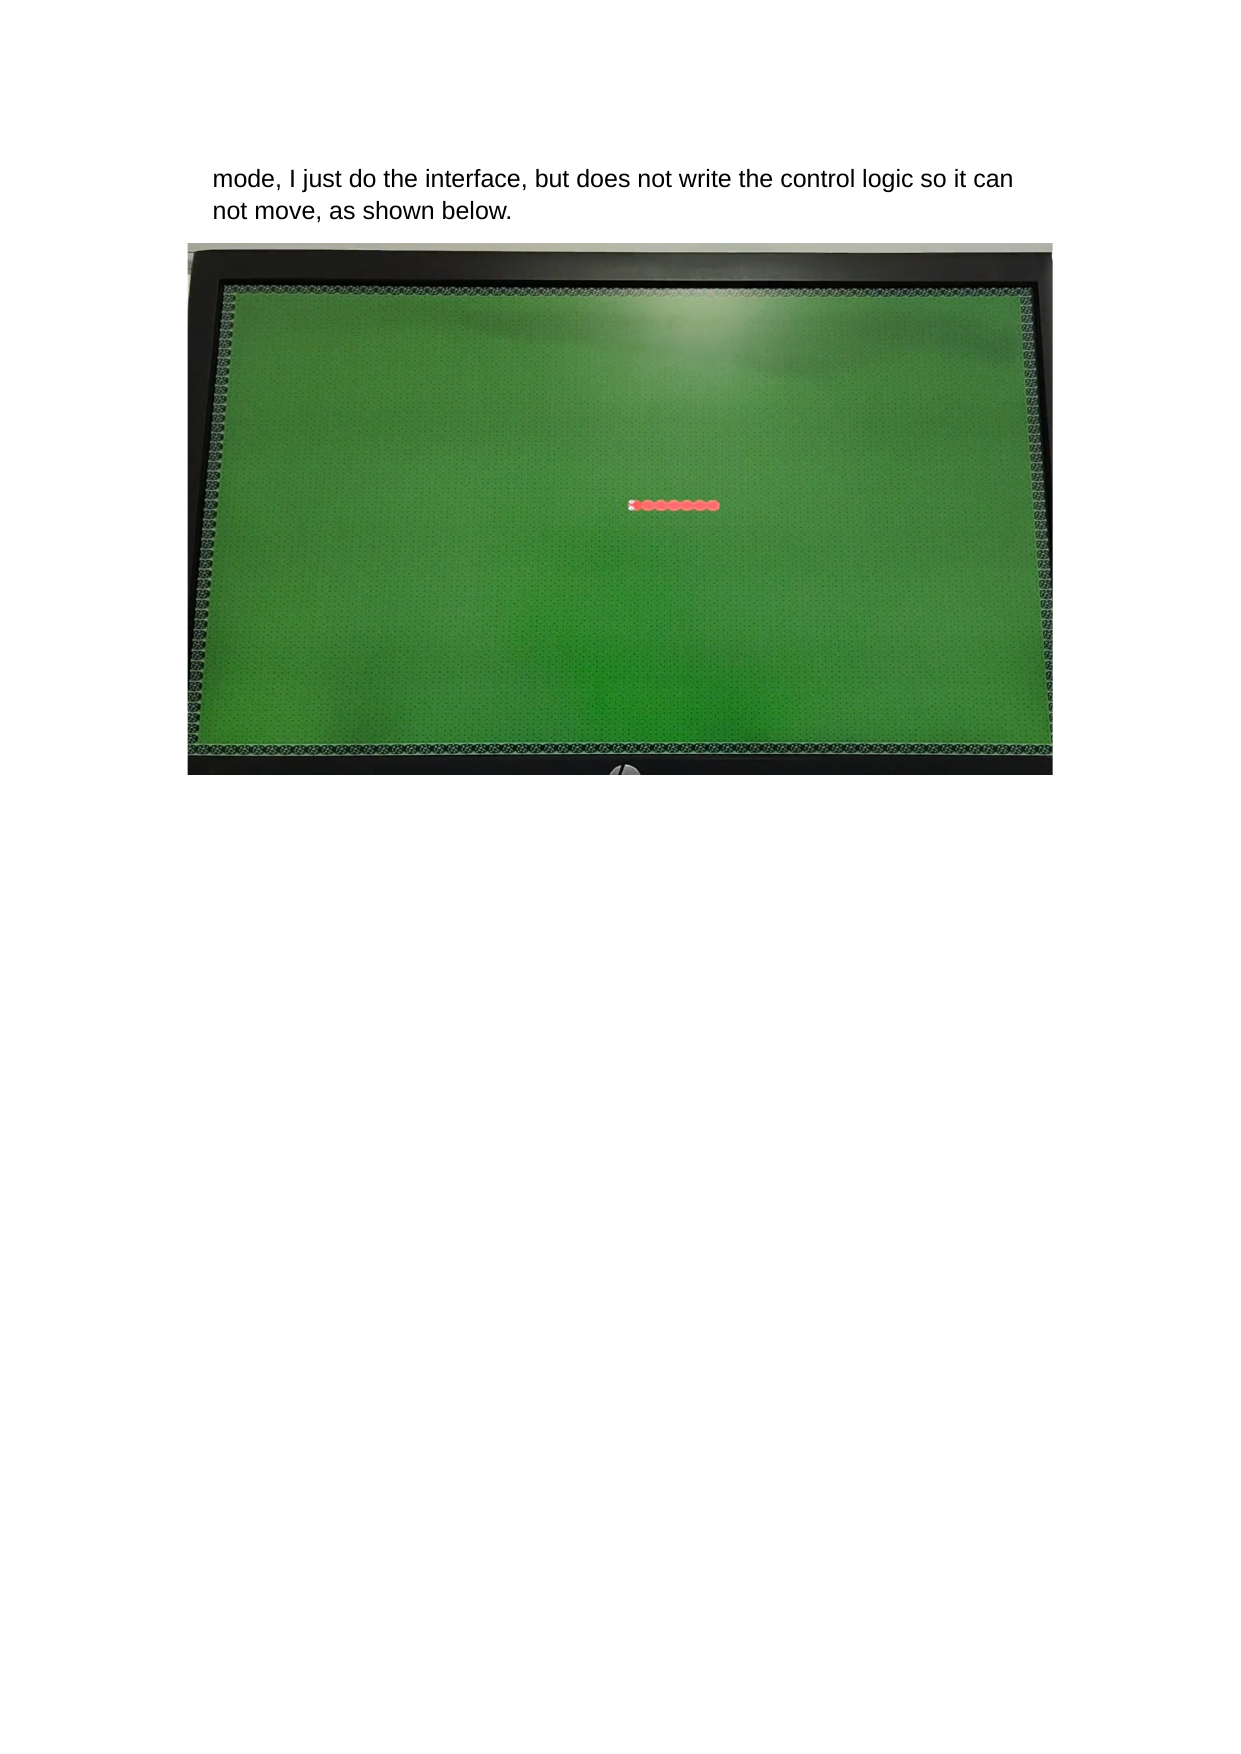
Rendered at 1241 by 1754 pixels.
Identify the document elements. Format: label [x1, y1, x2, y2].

text [212, 162, 1053, 227]
picture [187, 243, 1053, 775]
